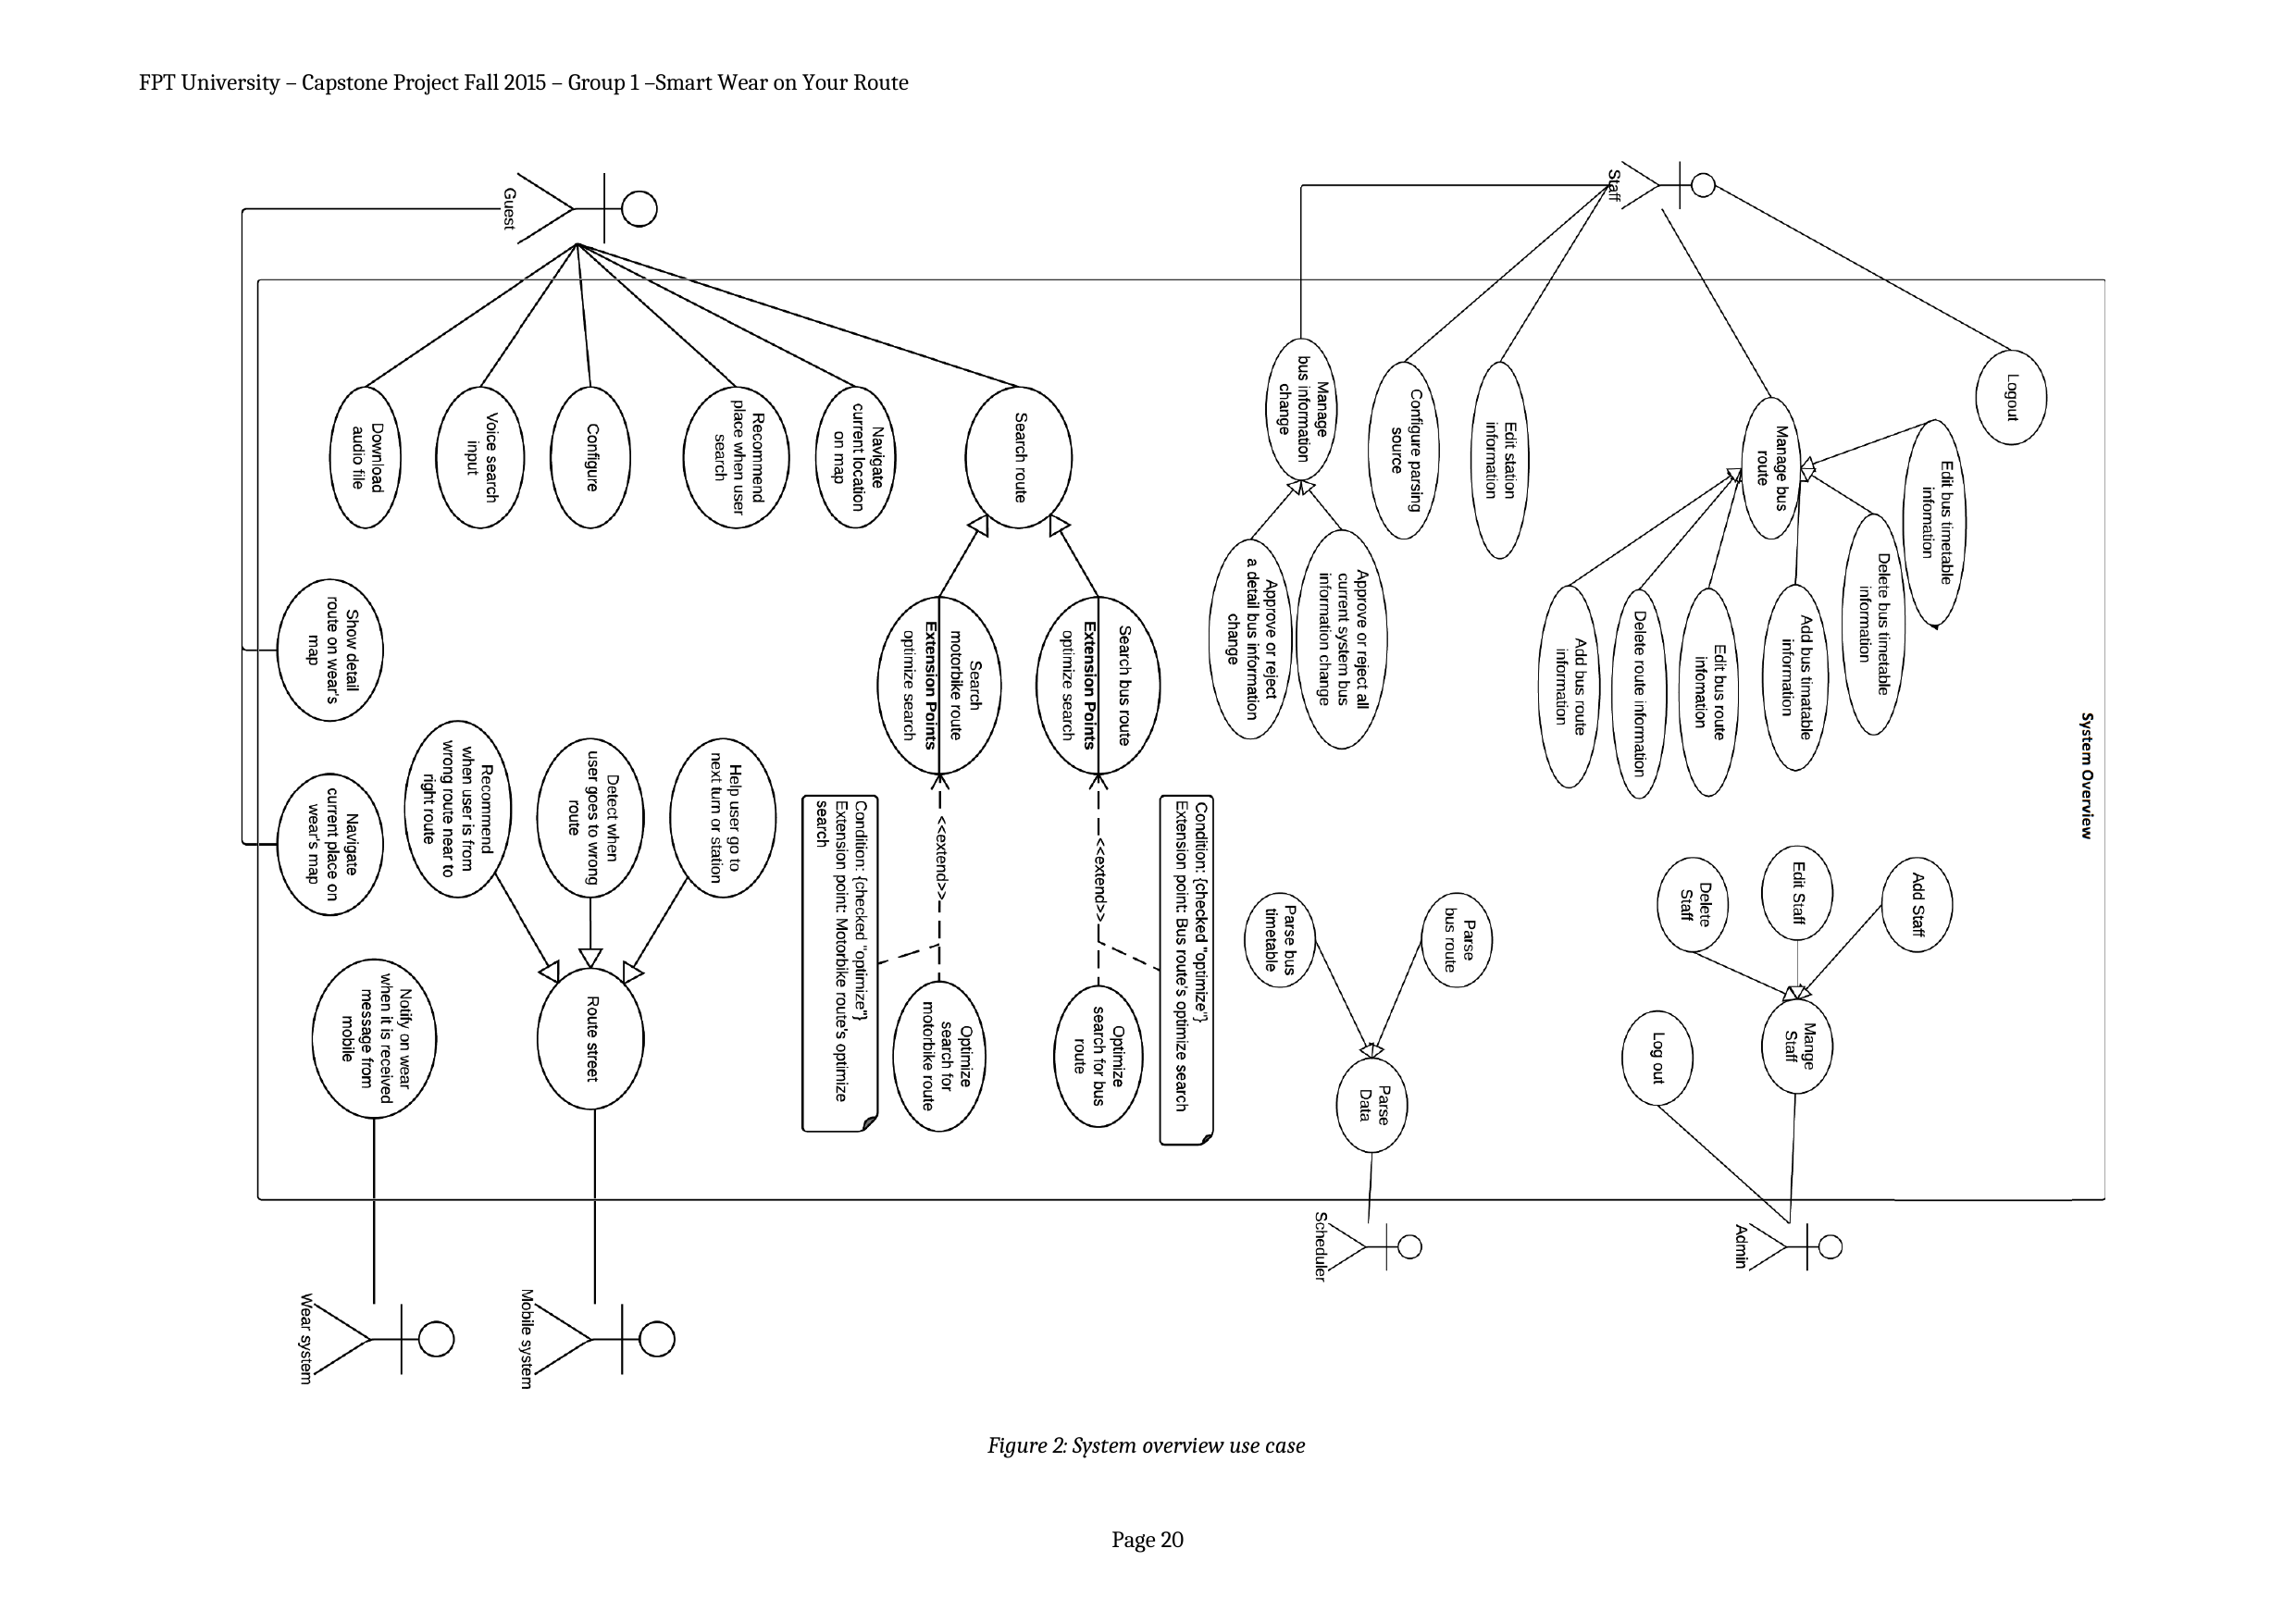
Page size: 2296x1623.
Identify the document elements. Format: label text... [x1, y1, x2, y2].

text Figure 2: System overview use case [139, 1432, 2156, 1459]
picture [192, 142, 2105, 1428]
